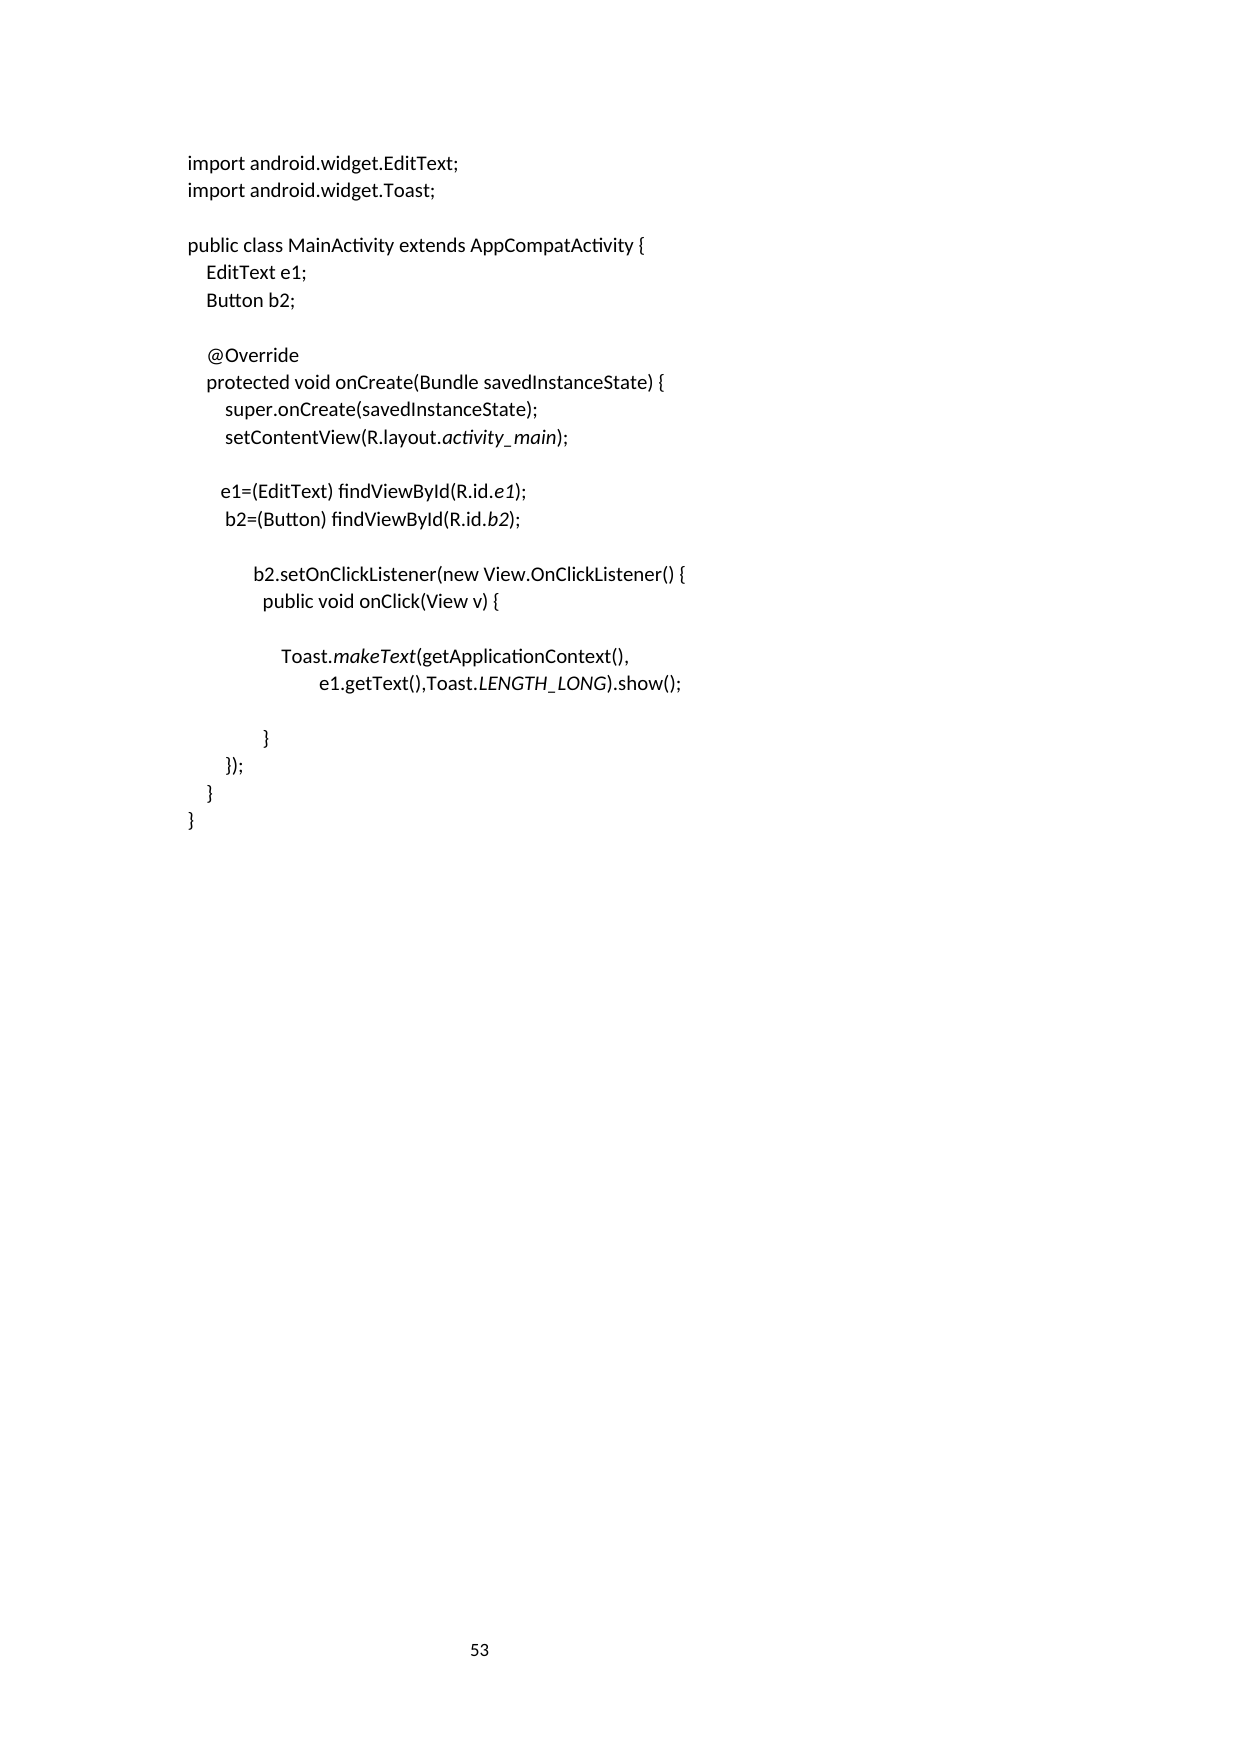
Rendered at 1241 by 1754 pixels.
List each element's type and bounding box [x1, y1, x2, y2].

text [187, 150, 1053, 870]
